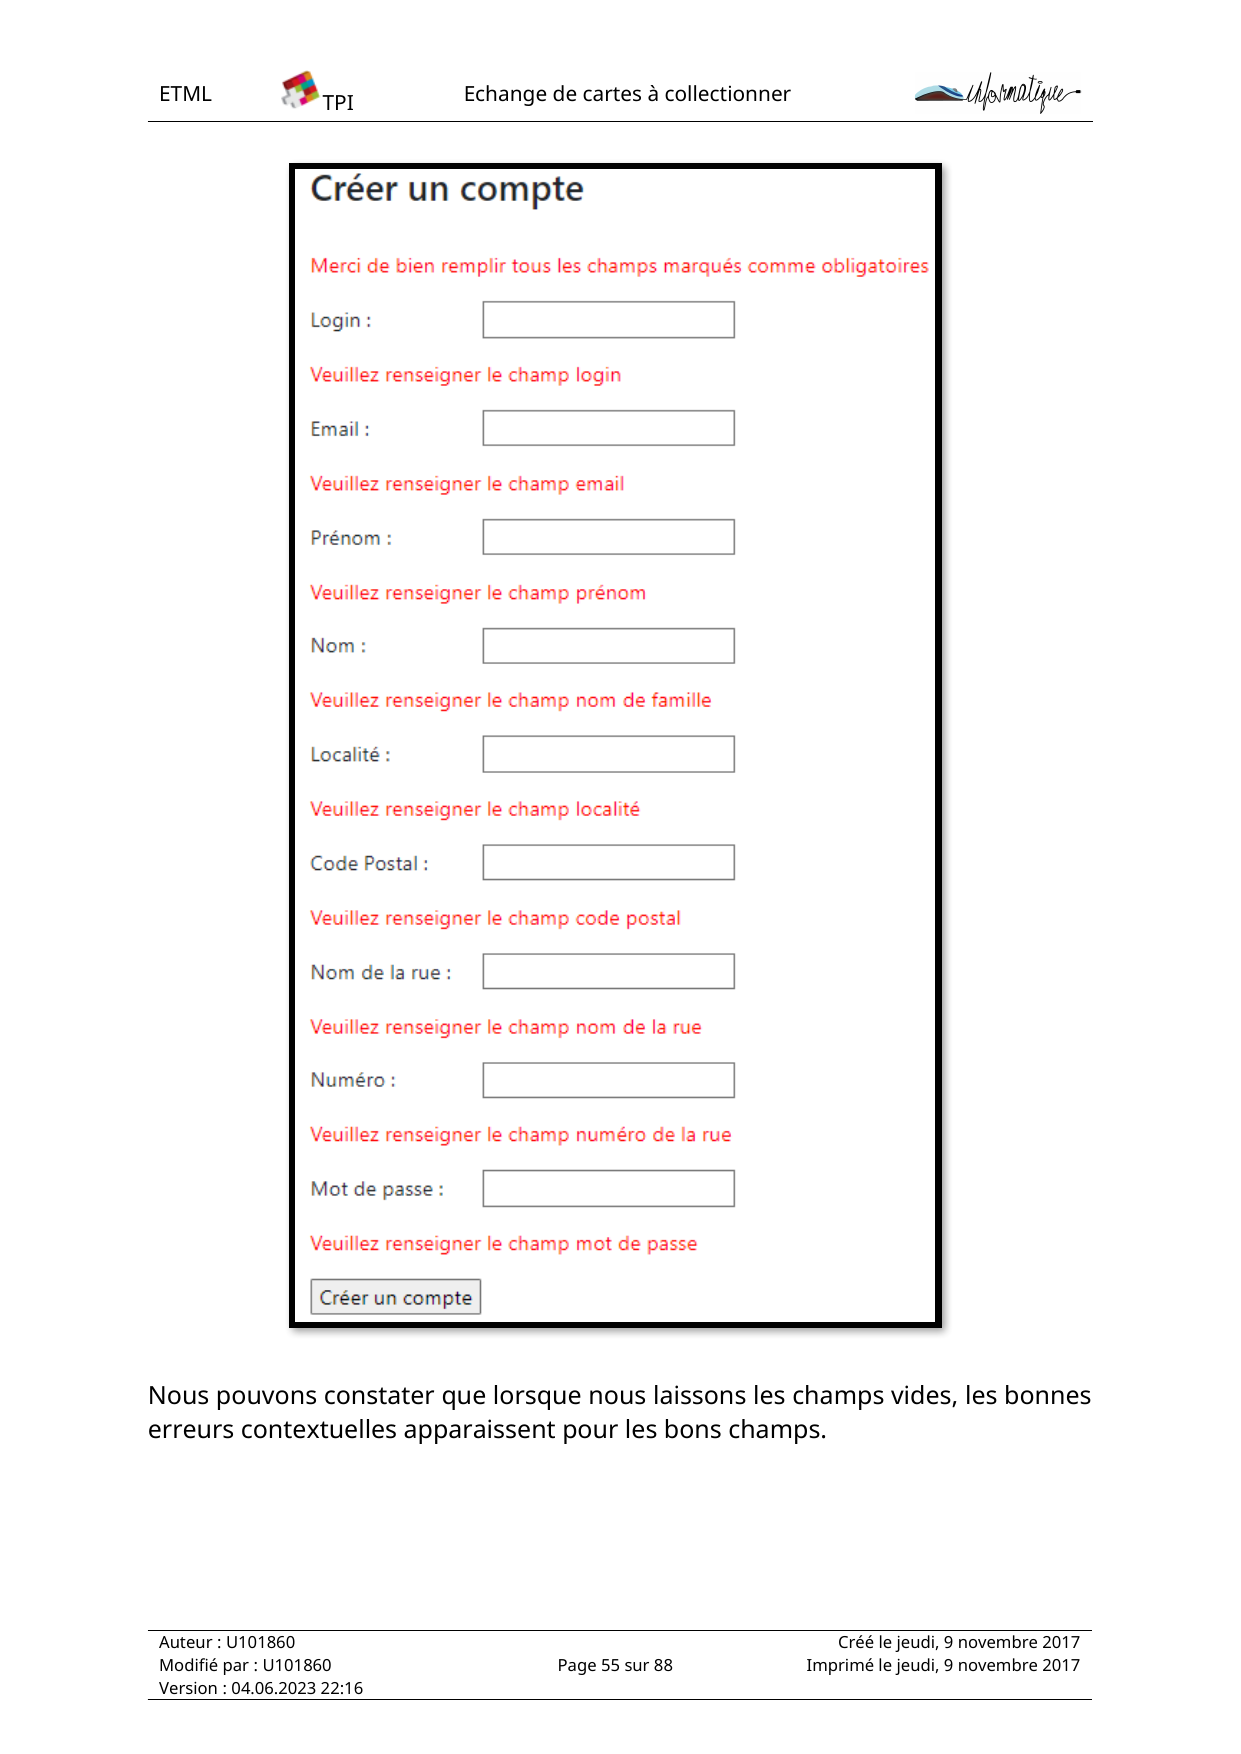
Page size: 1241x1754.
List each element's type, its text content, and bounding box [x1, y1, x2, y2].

text Nous pouvons constater que lorsque nous laissons les champs vides, les bonnes erreurs contextuelles apparaissent pour les bons champs. [148, 1378, 1092, 1446]
picture [295, 169, 935, 1322]
picture [276, 69, 323, 111]
